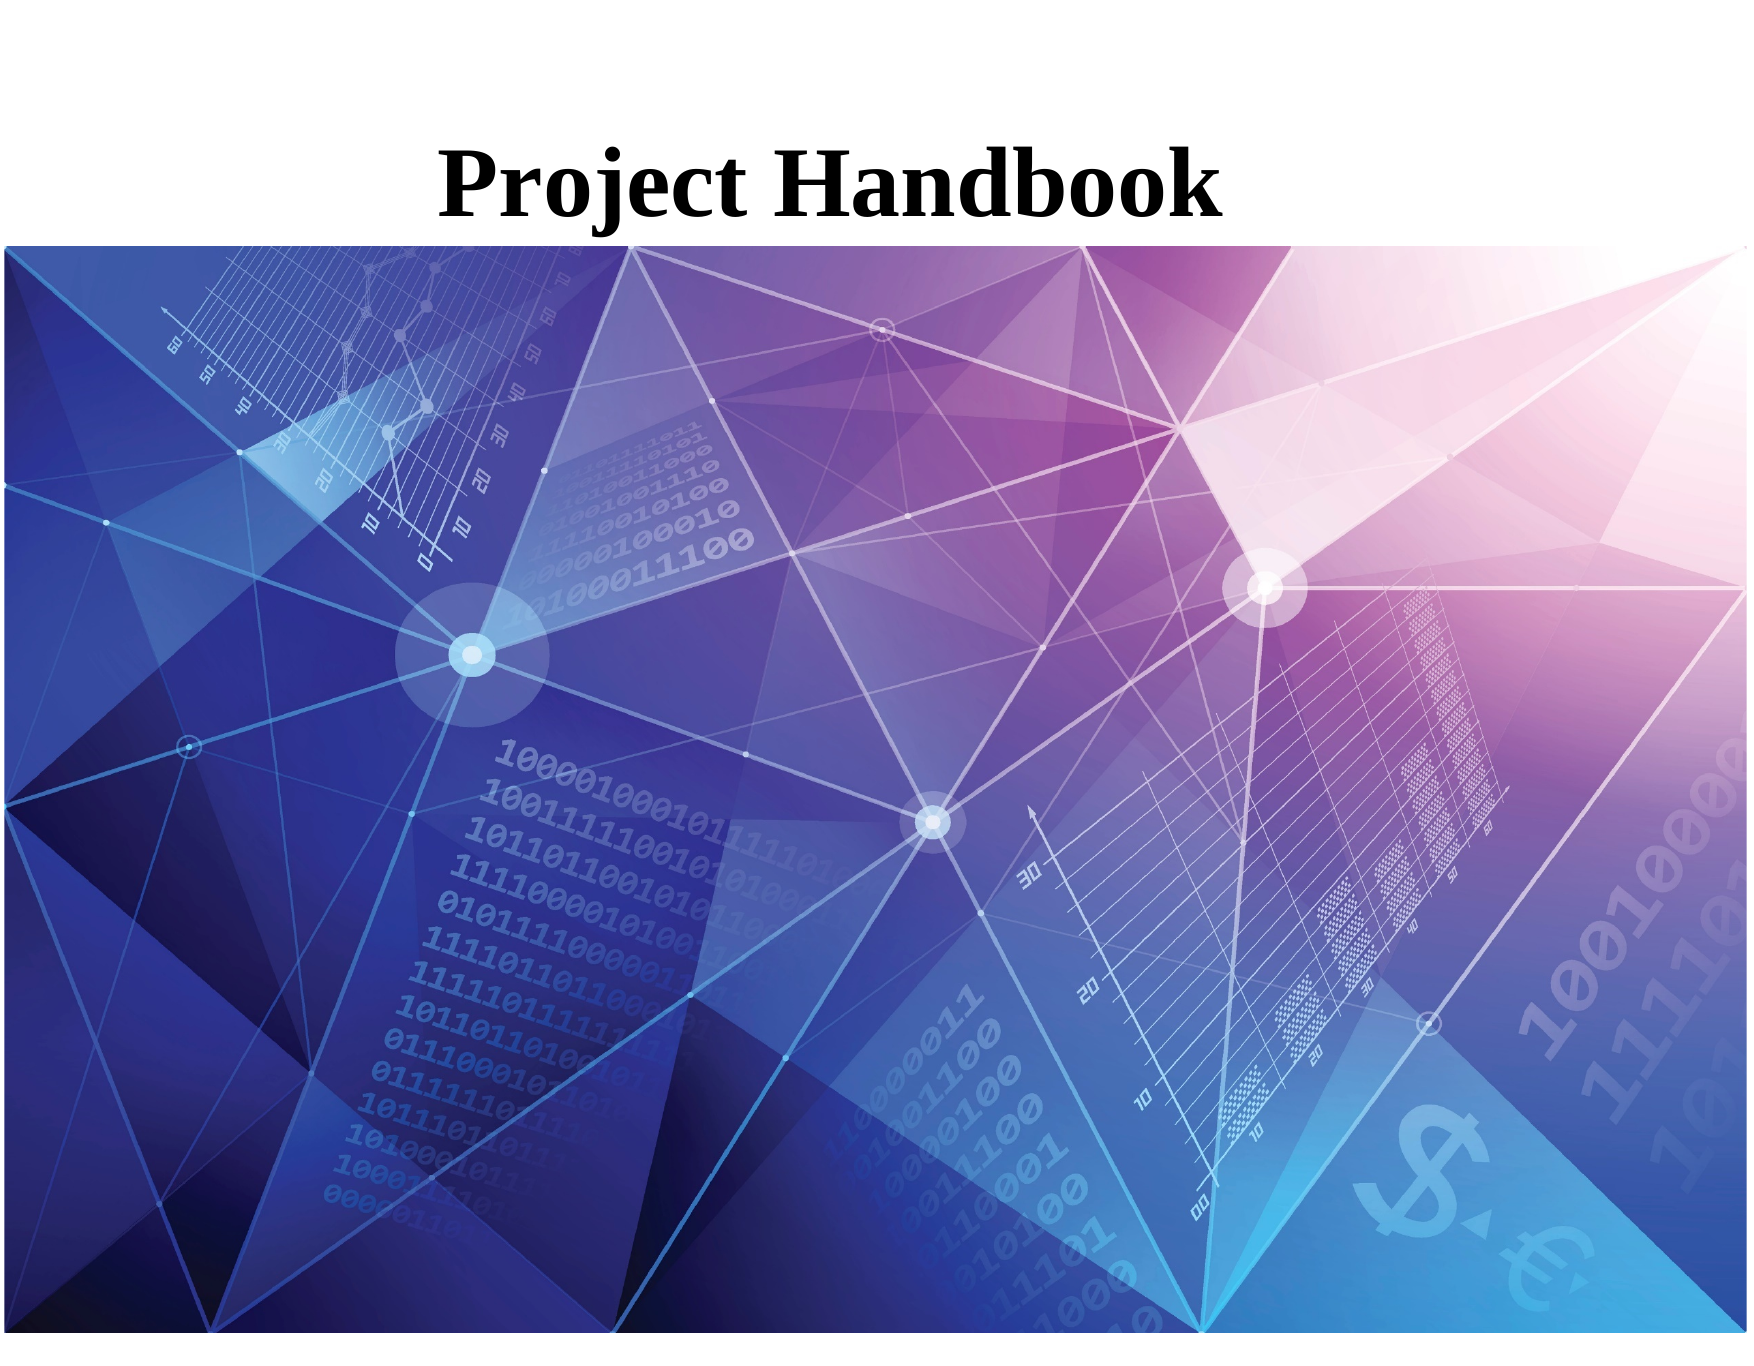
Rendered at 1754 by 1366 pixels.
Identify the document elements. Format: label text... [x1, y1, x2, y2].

text Project Handbook [362, 123, 1693, 238]
picture [3, 246, 1746, 1330]
